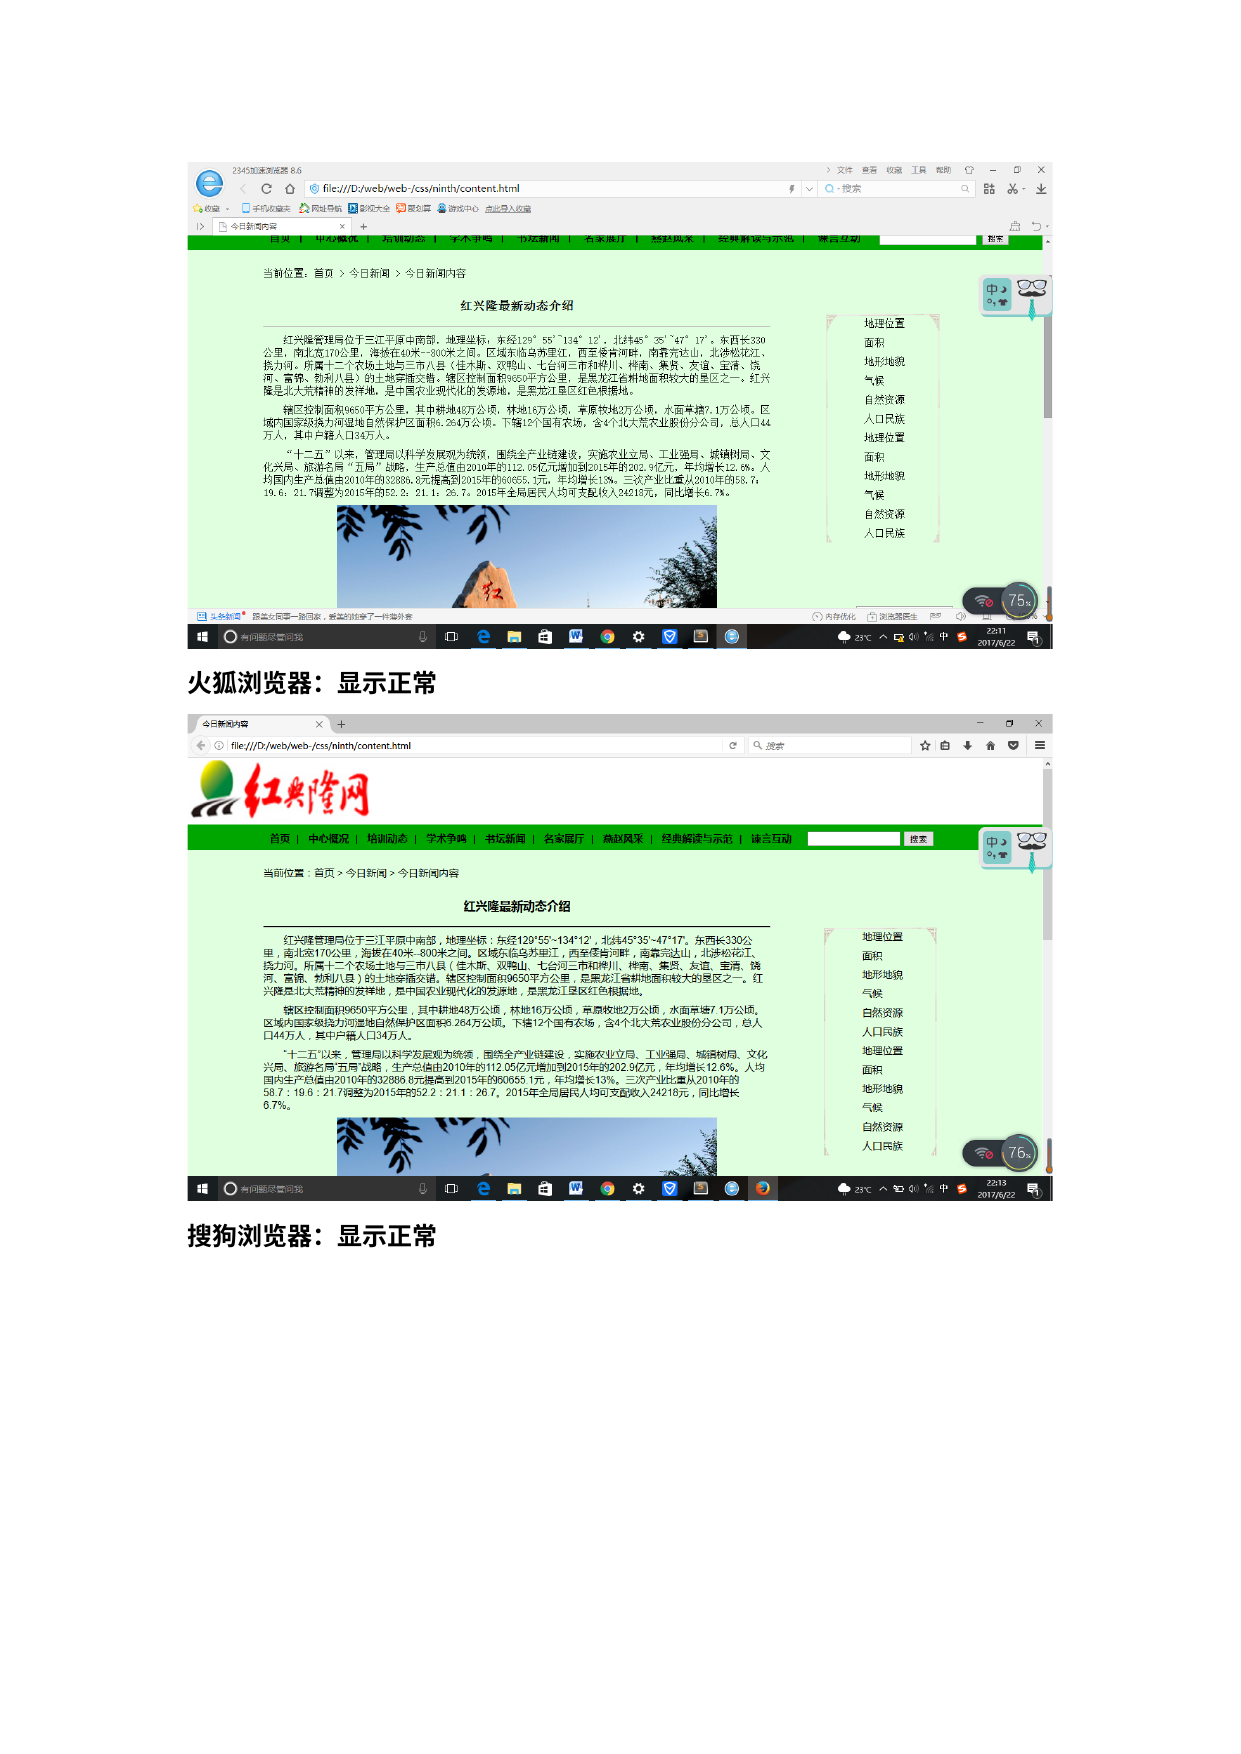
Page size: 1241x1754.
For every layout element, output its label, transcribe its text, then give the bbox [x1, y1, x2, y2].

picture [187, 162, 1053, 649]
text 搜狗浏览器：显示正常 [187, 1202, 1053, 1267]
text 火狐浏览器：显示正常 [187, 649, 1053, 714]
picture [187, 714, 1053, 1201]
